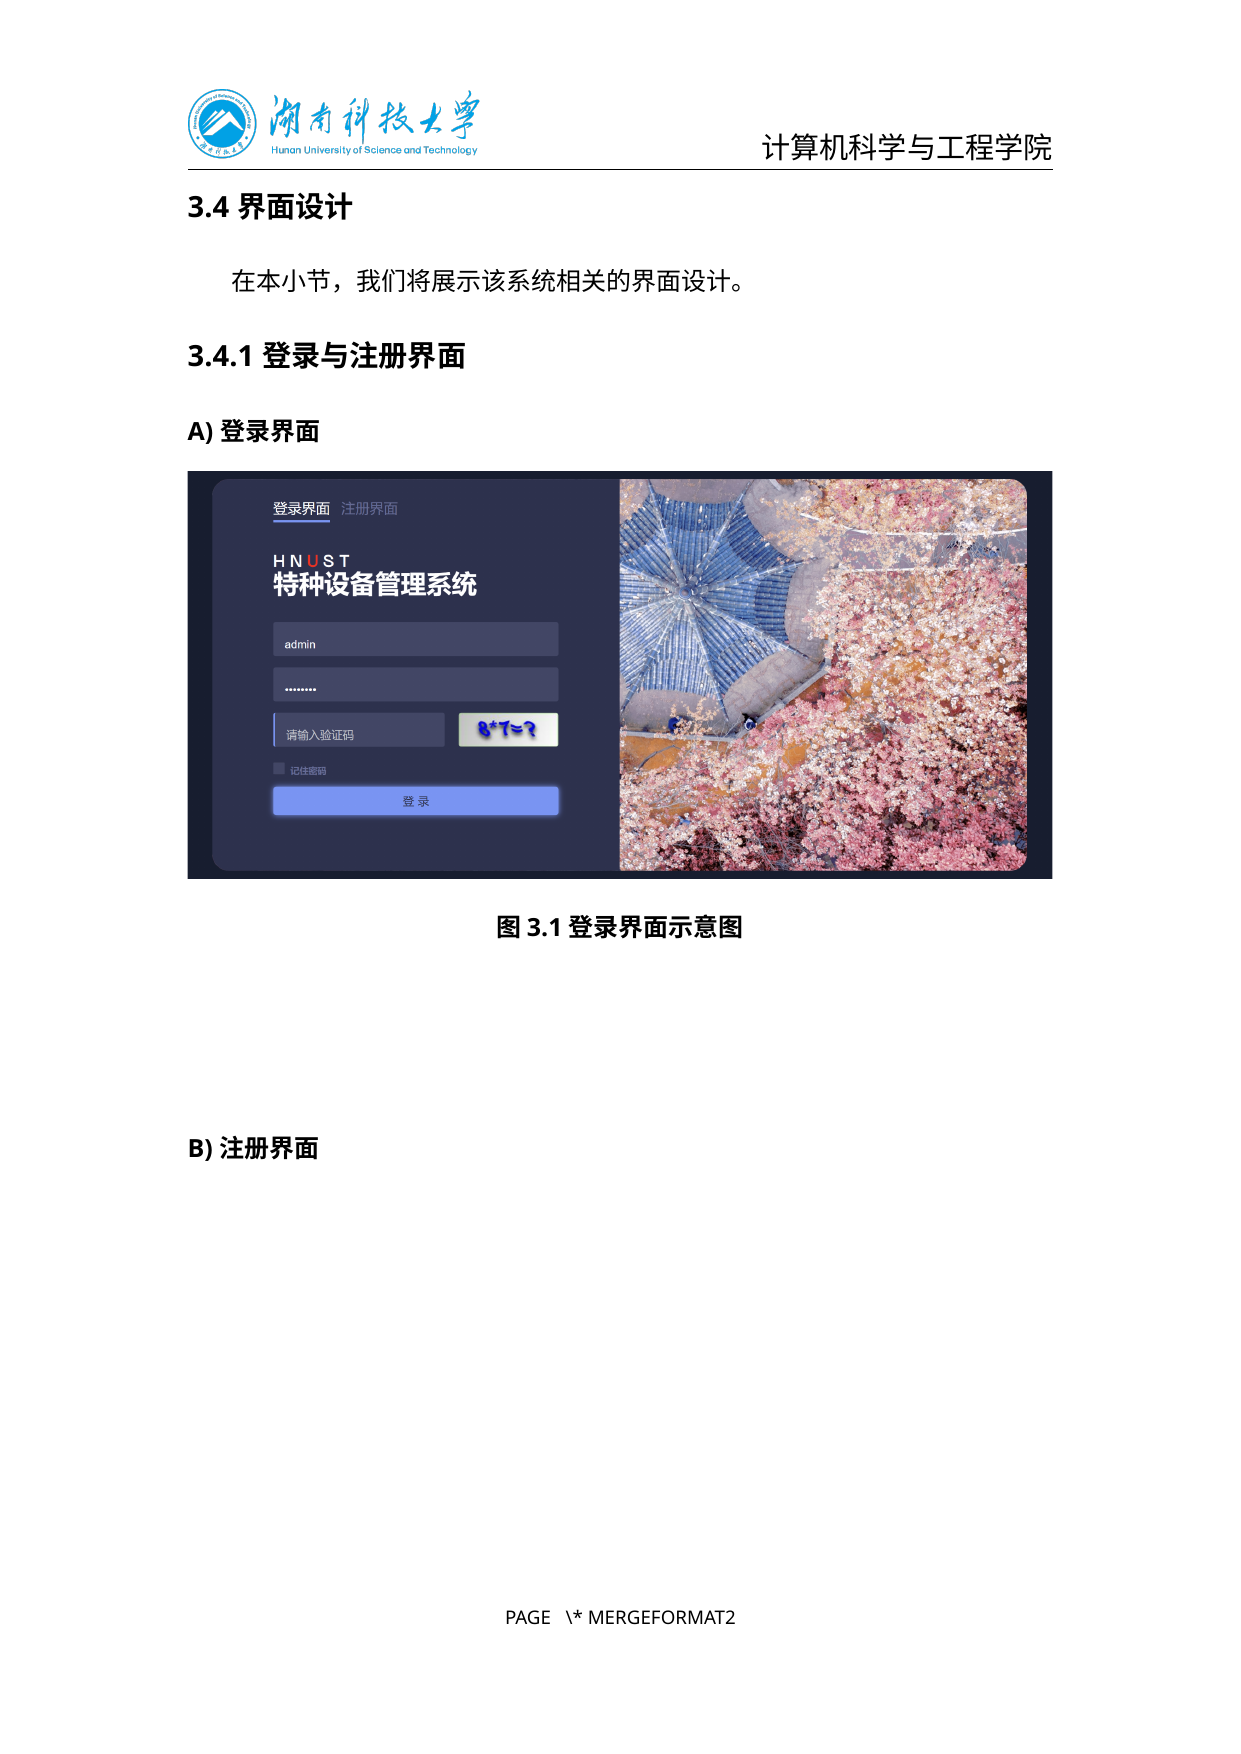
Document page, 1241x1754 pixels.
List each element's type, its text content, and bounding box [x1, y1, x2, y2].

text 在本小节，我们将展示该系统相关的界面设计。 [187, 247, 1053, 312]
text B) 注册界面 [187, 1114, 1053, 1179]
text A) 登录界面 [187, 397, 1053, 462]
text 3.4.1 登录与注册界面 [187, 321, 1053, 386]
subtitle 3.4 界面设计 [187, 172, 1053, 237]
picture [187, 88, 480, 159]
text 图3.1 登录界面示意图 [187, 893, 1053, 958]
picture [187, 471, 1053, 879]
